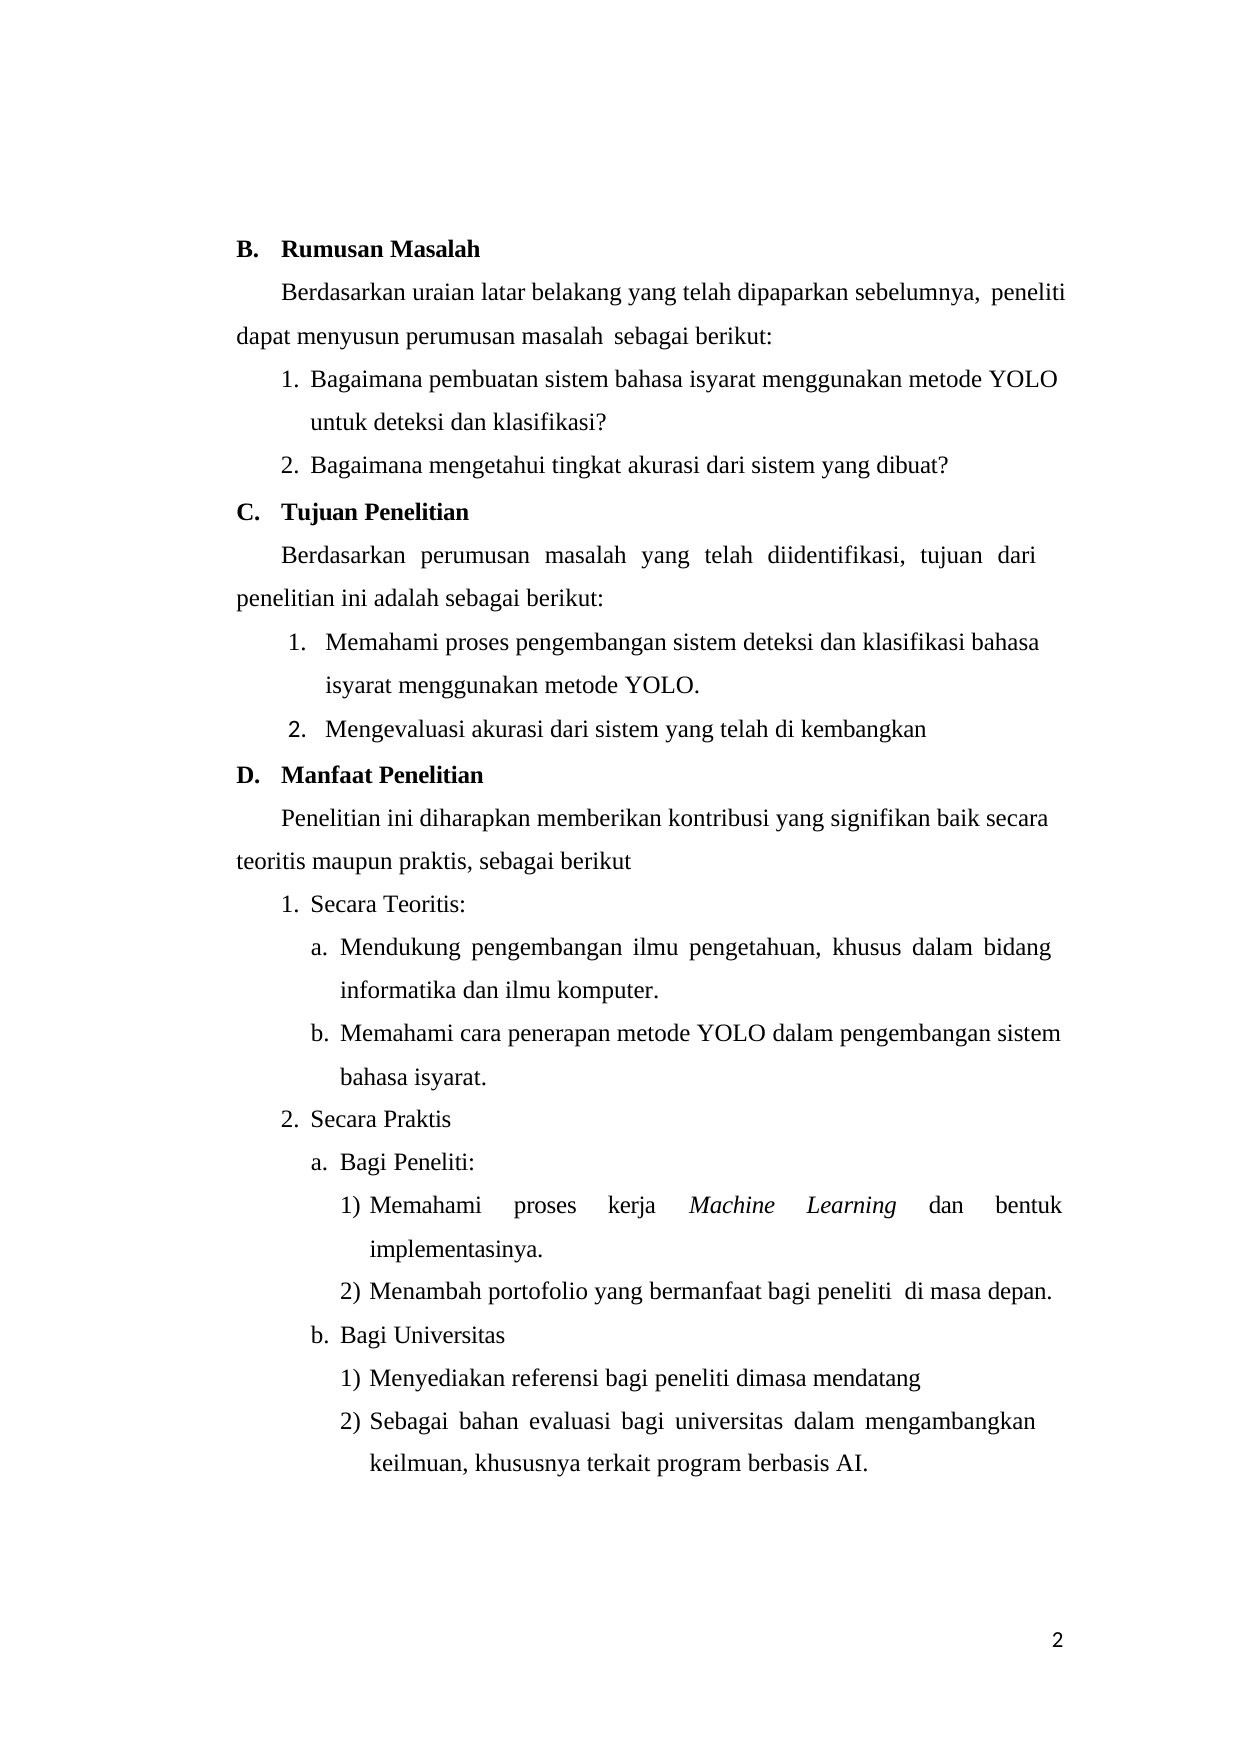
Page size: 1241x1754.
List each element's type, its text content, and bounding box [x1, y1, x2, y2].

text Berdasarkan uraian latar belakang yang telah dipaparkan sebelumnya, peneliti dapat menyusun perumusan masalah sebagai berikut: [236, 277, 1085, 349]
list Mengevaluasi akurasi dari sistem yang telah di kembangkan [288, 713, 1148, 743]
list Memahami proses pengembangan sistem deteksi dan klasifikasi bahasa isyarat menggunakan metode YOLO. [288, 627, 1049, 698]
list Bagaimana mengetahui tingkat akurasi dari sistem yang dibuat? [281, 451, 1148, 479]
text Berdasarkan perumusan masalah yang telah diidentifikasi, tujuan dari penelitian ini adalah sebagai berikut: [236, 540, 1085, 612]
list Menambah portofolio yang bermanfaat bagi peneliti di masa depan. [340, 1277, 1148, 1305]
subtitle Manfaat Penelitian [236, 760, 1148, 789]
list Memahami proses kerja Machine Learning dan bentuk implementasinya. [340, 1190, 1064, 1262]
list Mendukung pengembangan ilmu pengetahuan, khusus dalam bidang informatika dan ilmu komputer. [311, 932, 1063, 1004]
list Sebagai bahan evaluasi bagi universitas dalam mengambangkan keilmuan, khususnya terkait program berbasis AI. [340, 1406, 1063, 1477]
list Secara Praktis [281, 1105, 1148, 1133]
list Memahami cara penerapan metode YOLO dalam pengembangan sistem bahasa isyarat. [311, 1018, 1062, 1091]
text Penelitian ini diharapkan memberikan kontribusi yang signifikan baik secara teoritis maupun praktis, sebagai berikut [236, 803, 1085, 874]
list Secara Teoritis: [281, 889, 1148, 918]
list Bagaimana pembuatan sistem bahasa isyarat menggunakan metode YOLO untuk deteksi dan klasifikasi? [281, 364, 1062, 436]
list Menyediakan referensi bagi peneliti dimasa mendatang [340, 1363, 1148, 1391]
subtitle Tujuan Penelitian [236, 497, 1148, 526]
list Bagi Universitas [311, 1320, 1148, 1348]
list Bagi Peneliti: [311, 1147, 1148, 1176]
subtitle Rumusan Masalah [236, 234, 1148, 263]
